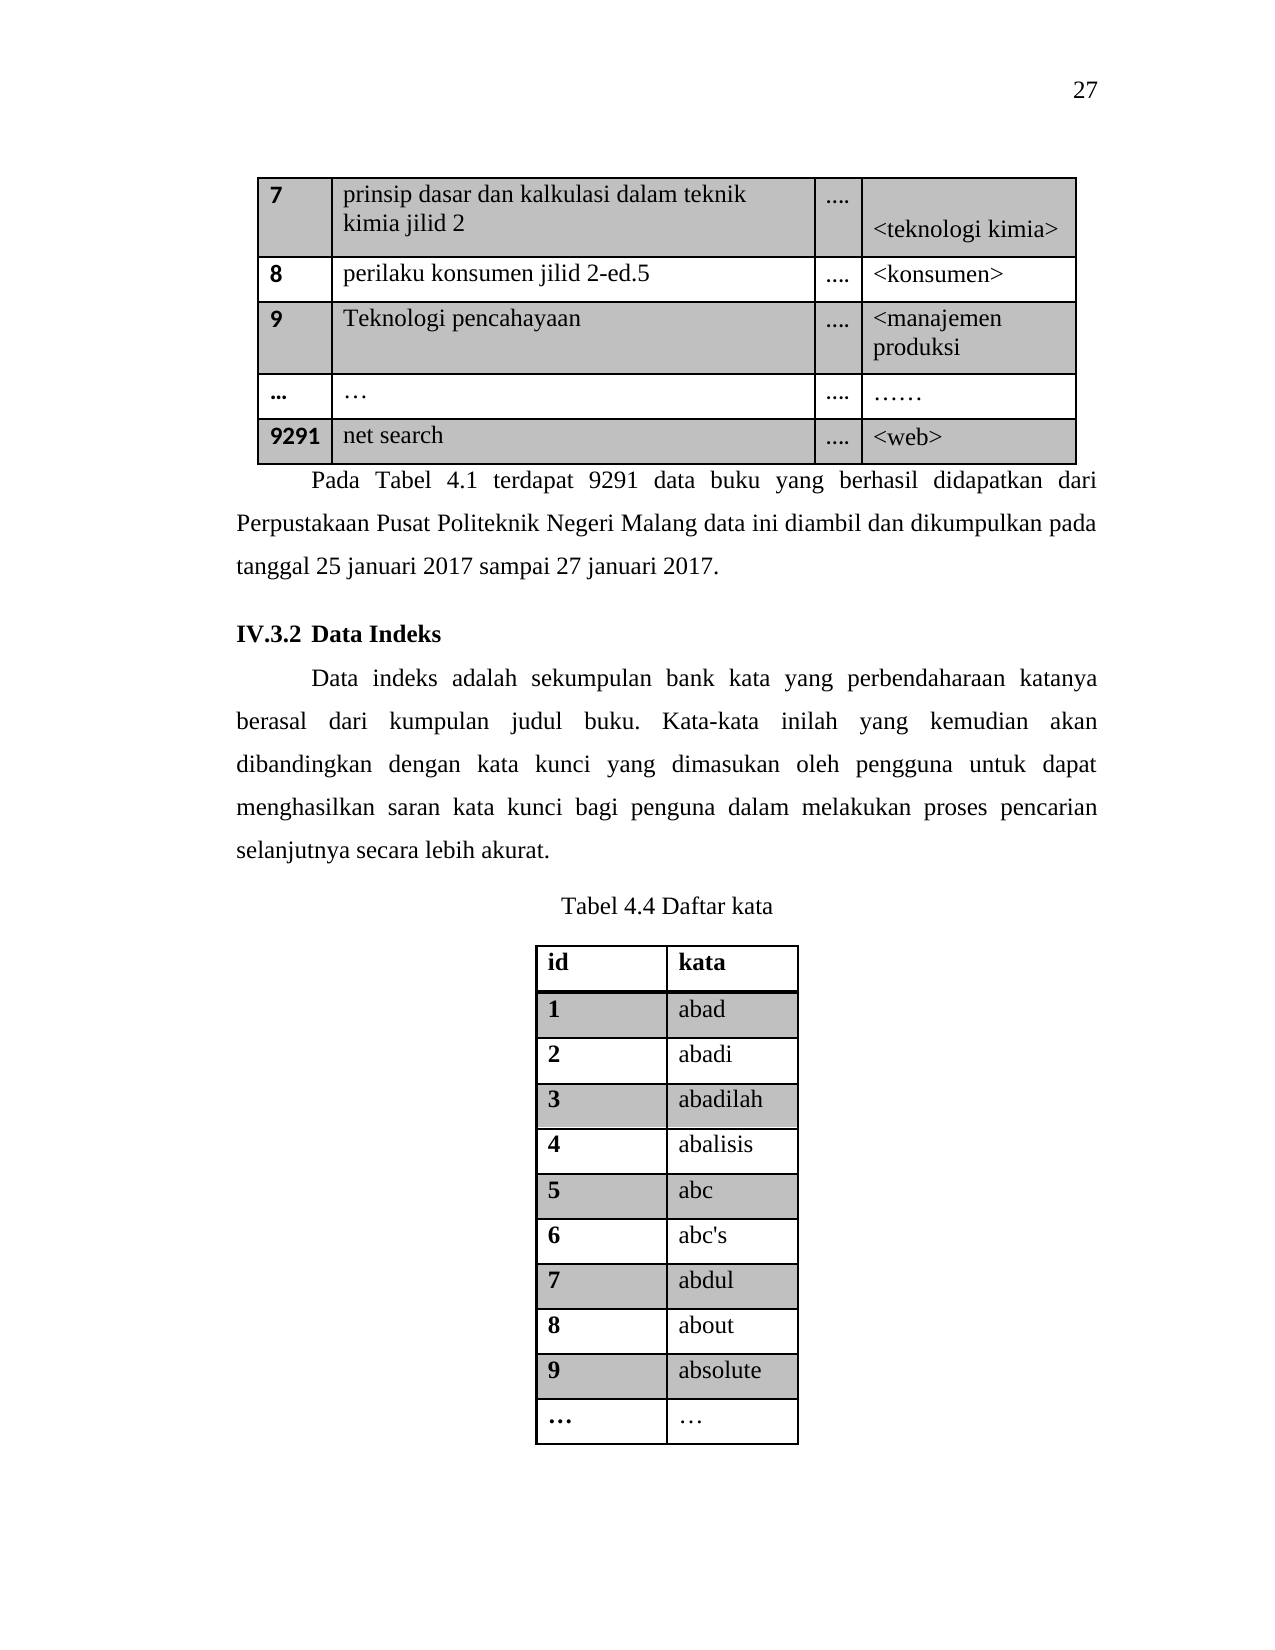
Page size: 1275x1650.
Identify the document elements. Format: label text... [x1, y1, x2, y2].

table_cell <web> [863, 420, 1075, 463]
table_cell …. [816, 179, 861, 256]
table_cell prinsip dasar dan kalkulasi dalam teknik kimia jilid 2 [333, 179, 814, 256]
table_cell 8 [259, 258, 331, 301]
table_cell …. [816, 258, 861, 301]
table_cell <teknologi kimia> [863, 179, 1075, 256]
table_cell net search [333, 420, 814, 463]
table_cell … [259, 375, 331, 418]
table_cell … [333, 375, 814, 418]
table_cell 9291 [259, 420, 331, 463]
text Tabel 4.4 Daftar kata [236, 891, 1098, 919]
table_cell 7 [538, 1265, 666, 1308]
table_cell …… [863, 375, 1075, 418]
table_cell abalisis [668, 1130, 797, 1173]
table_cell absolute [668, 1355, 797, 1398]
table_cell abc [668, 1175, 797, 1218]
text Data indeks adalah sekumpulan bank kata yang perbendaharaan katanya berasal dari kumpulan judul buku. Kata-kata inilah yang kemudian akan dibandingkan dengan kata kunci yang dimasukan oleh pengguna untuk dapat menghasilkan saran kata kunci bagi penguna dalam melakukan proses pencarian selanjutnya secara lebih akurat. [236, 663, 1098, 864]
table_cell 4 [538, 1130, 666, 1173]
table_cell abc's [668, 1220, 797, 1263]
table_cell …. [816, 420, 861, 463]
table_cell <manajemen produksi [863, 303, 1075, 373]
table_cell …. [816, 303, 861, 373]
table_cell 9 [259, 303, 331, 373]
table_cell 5 [538, 1175, 666, 1218]
table_cell 3 [538, 1085, 666, 1127]
table_cell … [538, 1400, 666, 1443]
table_cell abadi [668, 1039, 797, 1082]
table_cell about [668, 1310, 797, 1353]
table_cell 2 [538, 1039, 666, 1082]
table_cell 1 [538, 994, 666, 1037]
table_cell …. [816, 375, 861, 418]
table_header id [538, 947, 666, 989]
text Pada Tabel 4.1 terdapat 9291 data buku yang berhasil didapatkan dari Perpustakaan Pusat Politeknik Negeri Malang data ini diambil dan dikumpulkan pada tanggal 25 januari 2017 sampai 27 januari 2017. [236, 465, 1098, 580]
table_cell Teknologi pencahayaan [333, 303, 814, 373]
table_cell abdul [668, 1265, 797, 1308]
table_cell abad [668, 994, 797, 1037]
table_cell 8 [538, 1310, 666, 1353]
table_cell abadilah [668, 1085, 797, 1127]
table_cell perilaku konsumen jilid 2-ed.5 [333, 258, 814, 301]
table_cell … [668, 1400, 797, 1443]
subtitle Data Indeks [236, 619, 1098, 648]
table_cell <konsumen> [863, 258, 1075, 301]
table_cell 6 [538, 1220, 666, 1263]
table_header kata [668, 947, 797, 989]
table_cell 9 [538, 1355, 666, 1398]
table_cell 7 [259, 179, 331, 256]
